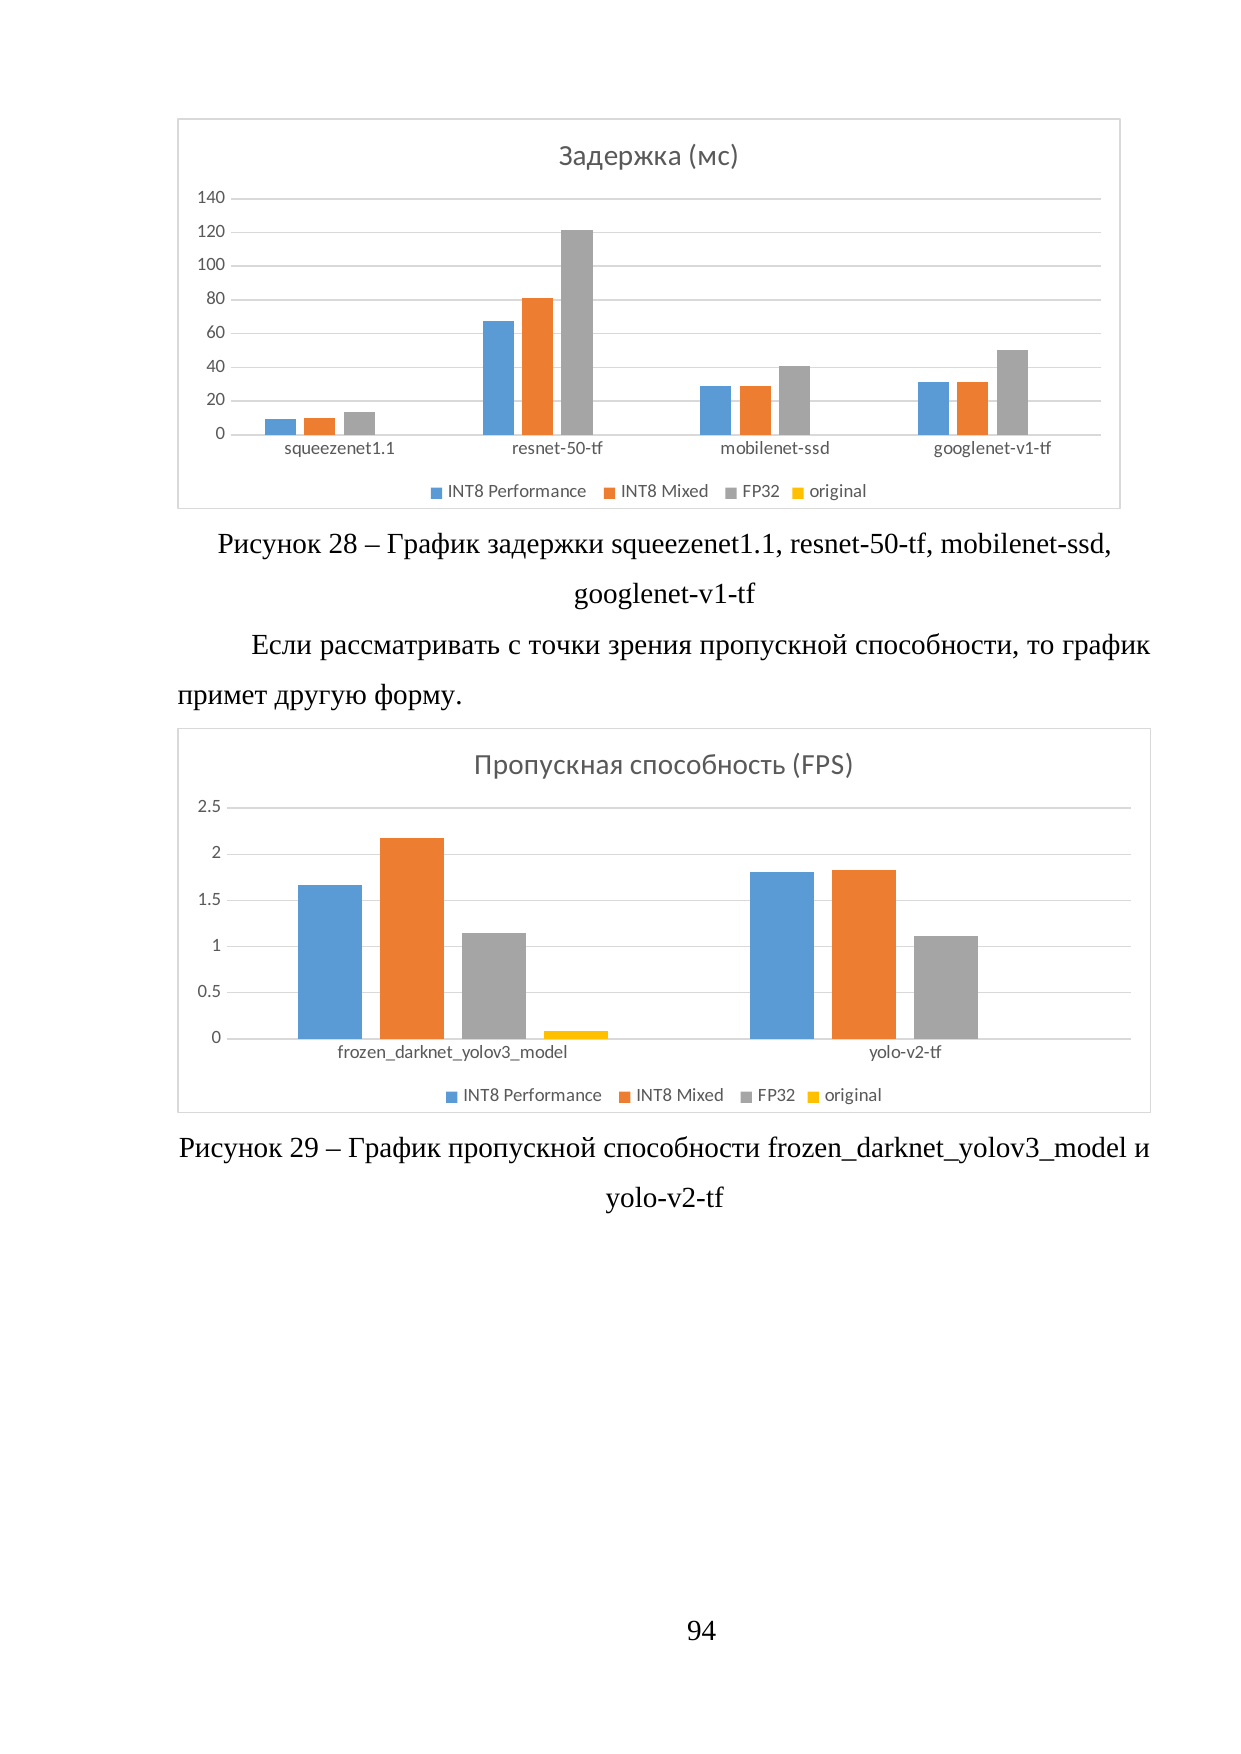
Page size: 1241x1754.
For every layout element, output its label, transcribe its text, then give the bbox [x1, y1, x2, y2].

text Рисунок 29 – График пропускной способности frozen_darknet_yolov3_model и yolo-v2-tf [177, 1130, 1152, 1214]
text Если рассматривать с точки зрения пропускной способности, то график примет другую форму. [177, 627, 1152, 711]
text Рисунок 28 – График задержки squeezenet1.1, resnet-50-tf, mobilenet-ssd, googlenet-v1-tf [177, 526, 1152, 610]
